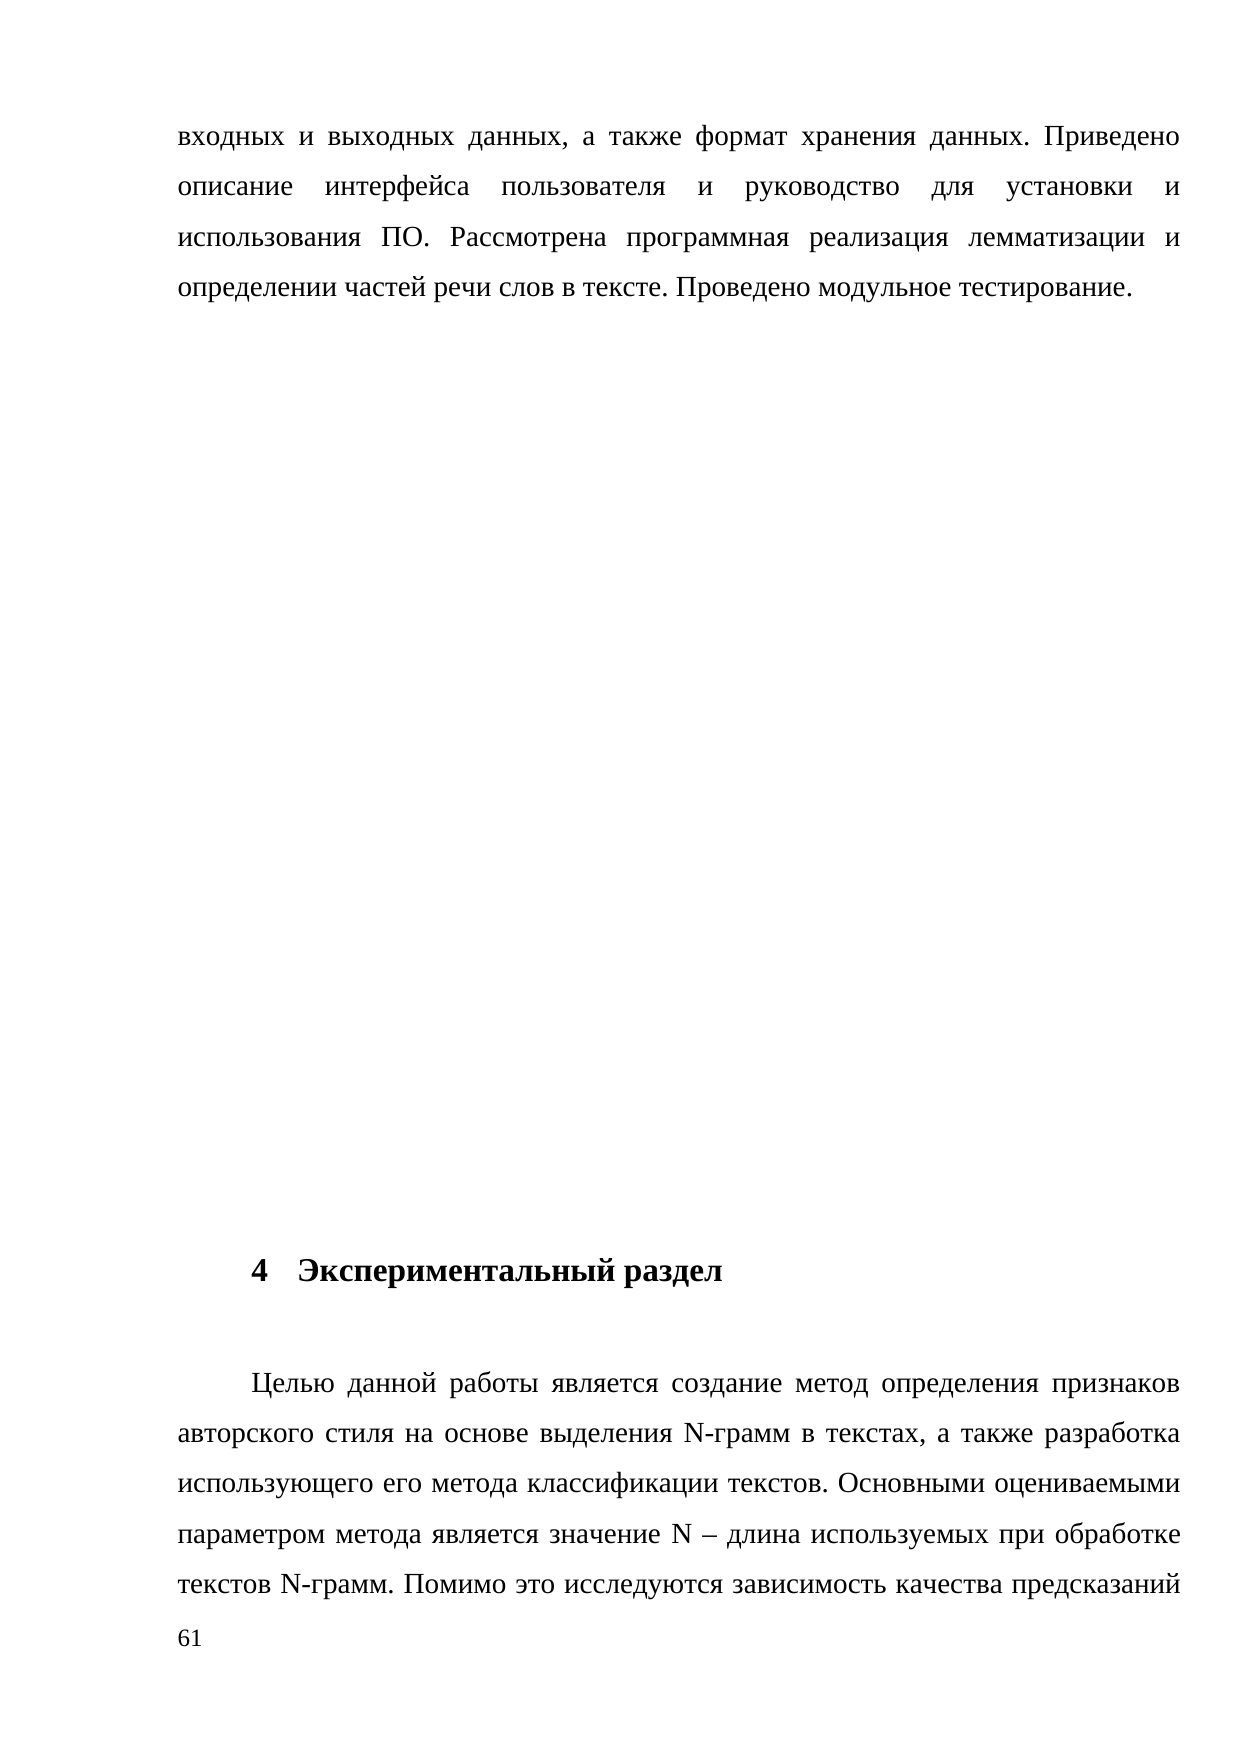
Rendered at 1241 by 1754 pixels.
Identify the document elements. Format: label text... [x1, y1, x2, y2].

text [177, 1365, 1181, 1600]
subtitle Экспериментальный раздел [251, 1250, 1181, 1288]
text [177, 118, 1181, 303]
